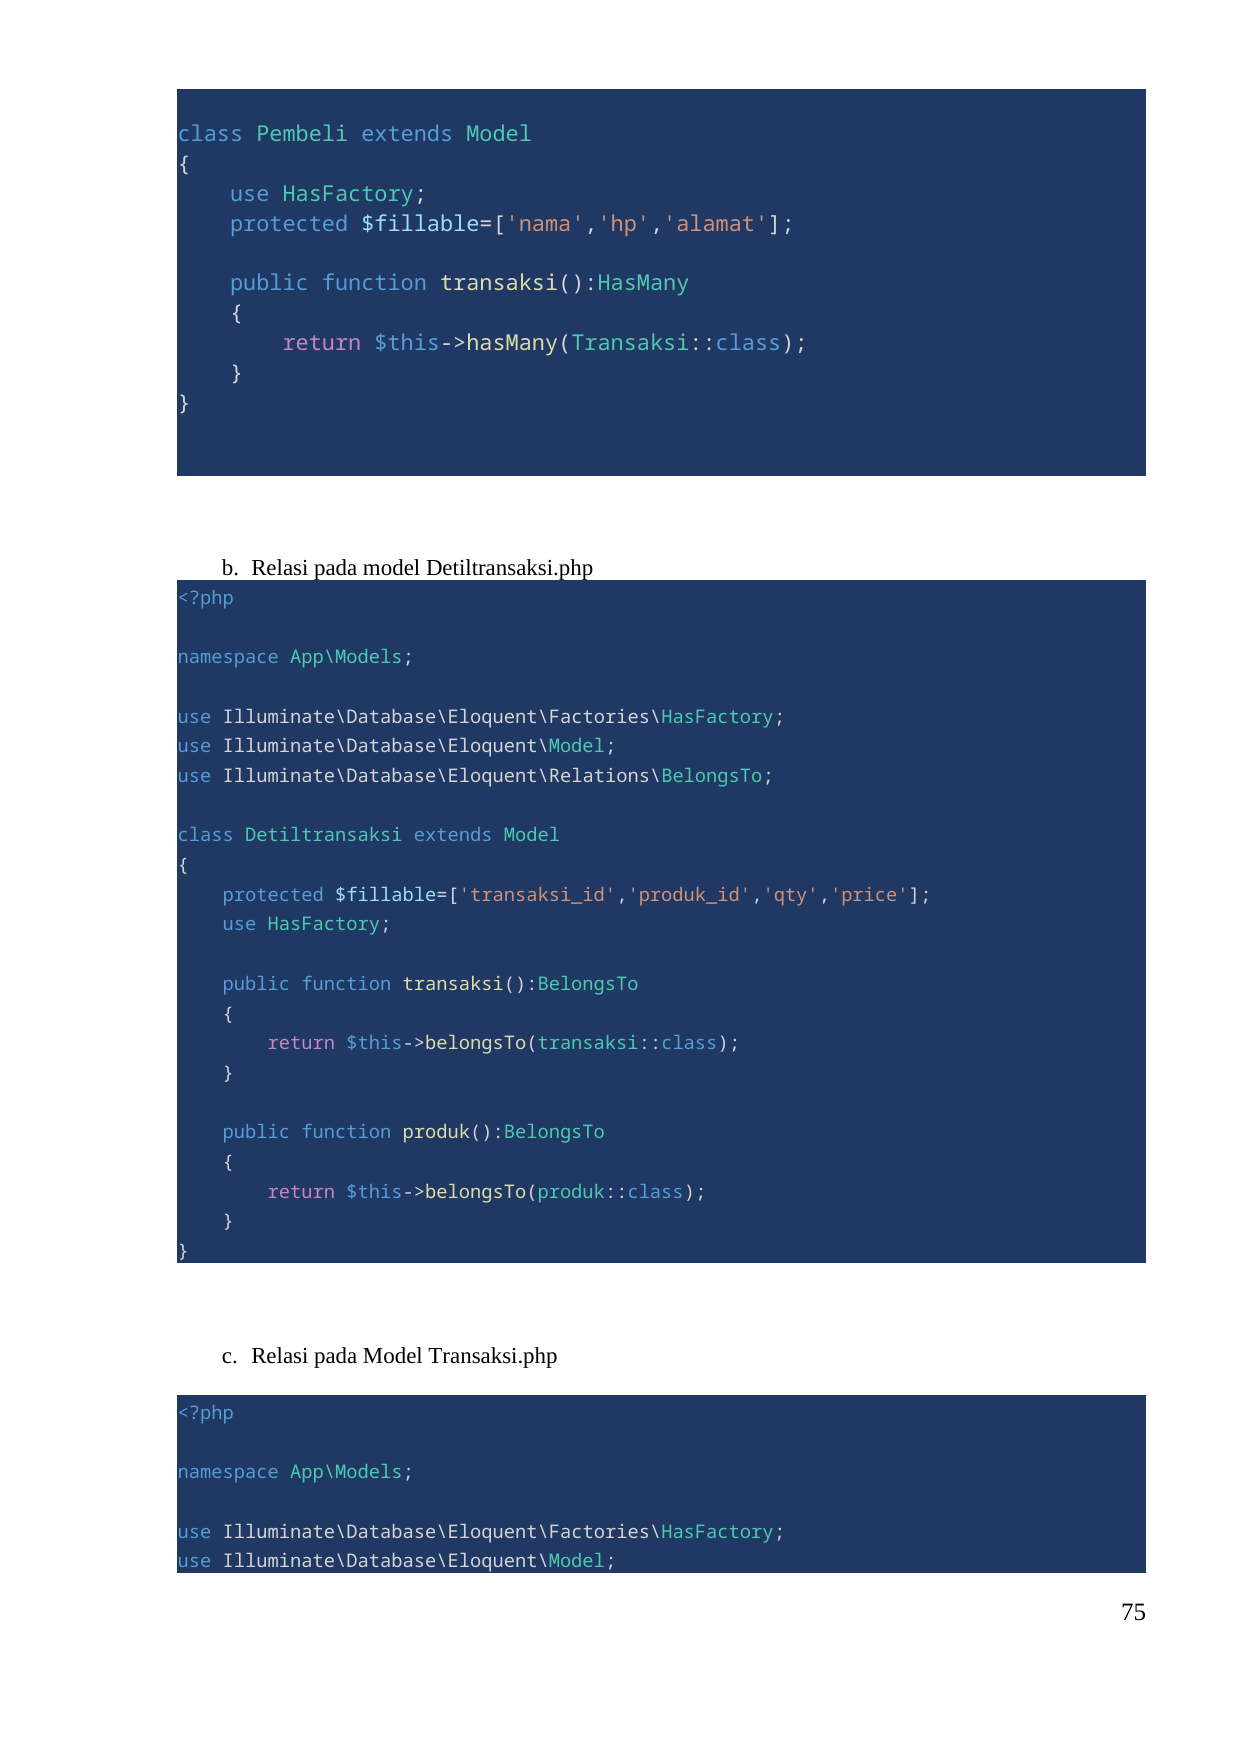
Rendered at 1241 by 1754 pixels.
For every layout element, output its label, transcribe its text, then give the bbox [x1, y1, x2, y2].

text <?php [177, 580, 1146, 610]
text return $this->hasMany(Transaksi::class); [177, 327, 1146, 357]
text } [177, 1233, 1146, 1263]
text protected $fillable=['transaksi_id','produk_id','qty','price']; [177, 877, 1146, 907]
text { [177, 297, 1146, 327]
text use Illuminate\Database\Eloquent\Factories\HasFactory; [177, 699, 1146, 728]
text return $this->belongsTo(produk::class); [177, 1174, 1146, 1203]
text use Illuminate\Database\Eloquent\Factories\HasFactory; [177, 1514, 1146, 1544]
text } [177, 1203, 1146, 1233]
list Relasi pada model Detiltransaksi.php [222, 554, 1146, 580]
text { [177, 996, 1146, 1025]
text { [177, 1144, 1146, 1174]
text class Pembeli extends Model [177, 118, 1146, 148]
text namespace App\Models; [177, 639, 1146, 669]
text { [177, 847, 1146, 877]
text } [177, 1055, 1146, 1085]
text use Illuminate\Database\Eloquent\Model; [177, 1544, 1146, 1573]
text public function produk():BelongsTo [177, 1114, 1146, 1144]
text class Detiltransaksi extends Model [177, 817, 1146, 847]
list Relasi pada Model Transaksi.php [222, 1342, 1146, 1369]
text use Illuminate\Database\Eloquent\Relations\BelongsTo; [177, 758, 1146, 788]
text use Illuminate\Database\Eloquent\Model; [177, 728, 1146, 758]
text <?php [177, 1395, 1146, 1425]
text protected $fillable=['nama','hp','alamat']; [177, 208, 1146, 238]
text use HasFactory; [177, 907, 1146, 936]
text } [177, 387, 1146, 416]
text public function transaksi():HasMany [177, 267, 1146, 297]
text public function transaksi():BelongsTo [177, 966, 1146, 996]
text return $this->belongsTo(transaksi::class); [177, 1025, 1146, 1055]
text { [177, 148, 1146, 178]
text } [177, 357, 1146, 387]
text use HasFactory; [177, 178, 1146, 208]
text namespace App\Models; [177, 1454, 1146, 1484]
